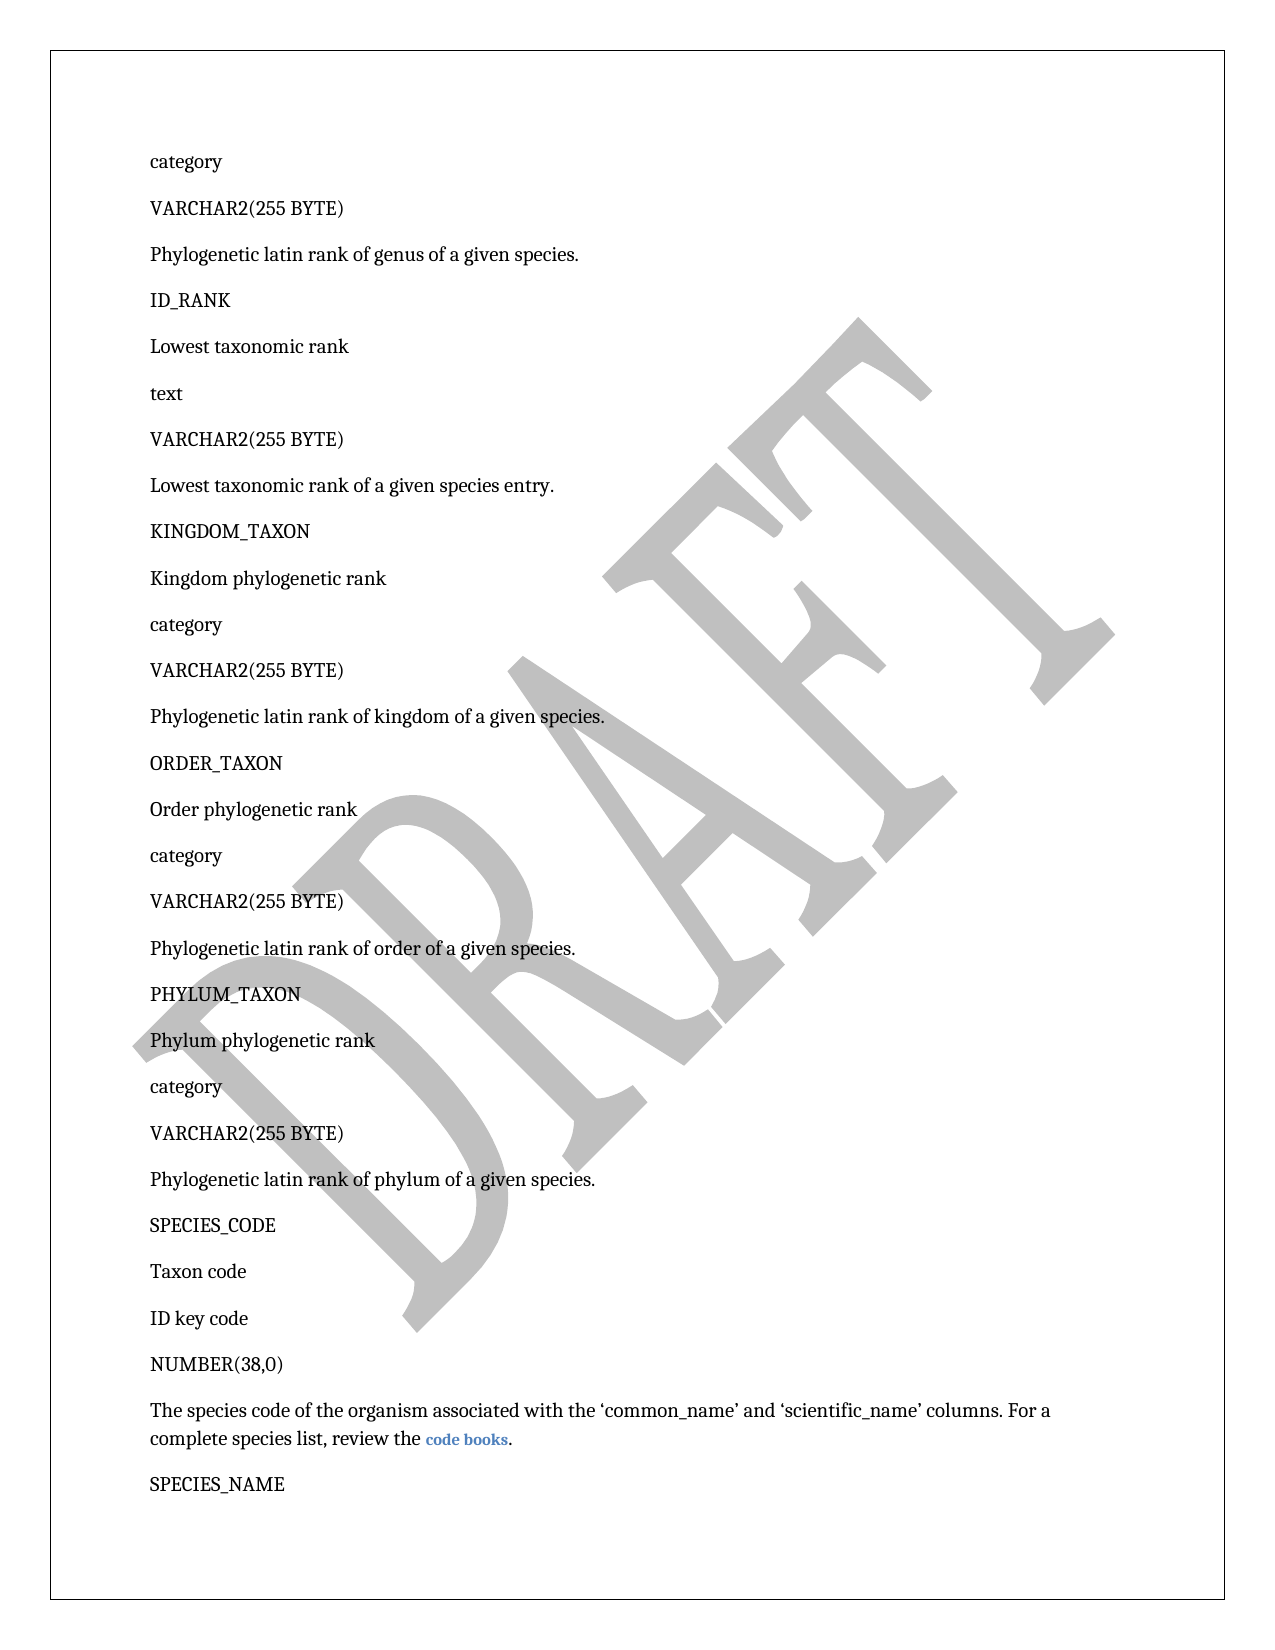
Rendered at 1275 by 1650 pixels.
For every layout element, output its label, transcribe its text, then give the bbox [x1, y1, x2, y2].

text SPECIES_NAME [150, 1472, 1125, 1496]
text VARCHAR2(255 BYTE) [150, 427, 1125, 451]
text Phylogenetic latin rank of order of a given species. [150, 936, 1125, 960]
text Phylogenetic latin rank of kingdom of a given species. [150, 705, 1125, 729]
text Lowest taxonomic rank [150, 335, 1125, 359]
text ID_RANK [150, 289, 1125, 313]
text VARCHAR2(255 BYTE) [150, 1121, 1125, 1145]
text VARCHAR2(255 BYTE) [150, 196, 1125, 220]
text Phylum phylogenetic rank [150, 1029, 1125, 1053]
text Lowest taxonomic rank of a given species entry. [150, 474, 1125, 498]
text VARCHAR2(255 BYTE) [150, 890, 1125, 914]
text category [150, 1075, 1125, 1099]
text text [150, 381, 1125, 405]
text Phylogenetic latin rank of phylum of a given species. [150, 1167, 1125, 1191]
text PHYLUM_TAXON [150, 982, 1125, 1006]
text category [150, 844, 1125, 868]
text The species code of the organism associated with the ‘common_name’ and ‘scientific_name’ columns. For a complete species list, review the code books. [150, 1399, 1125, 1450]
text SPECIES_CODE [150, 1214, 1125, 1238]
text ORDER_TAXON [150, 751, 1125, 775]
text category [150, 150, 1125, 174]
text ID key code [150, 1306, 1125, 1330]
text VARCHAR2(255 BYTE) [150, 659, 1125, 683]
text category [150, 612, 1125, 636]
text Phylogenetic latin rank of genus of a given species. [150, 242, 1125, 266]
text Kingdom phylogenetic rank [150, 566, 1125, 590]
text Taxon code [150, 1260, 1125, 1284]
text Order phylogenetic rank [150, 797, 1125, 821]
text NUMBER(38,0) [150, 1352, 1125, 1376]
text KINGDOM_TAXON [150, 520, 1125, 544]
